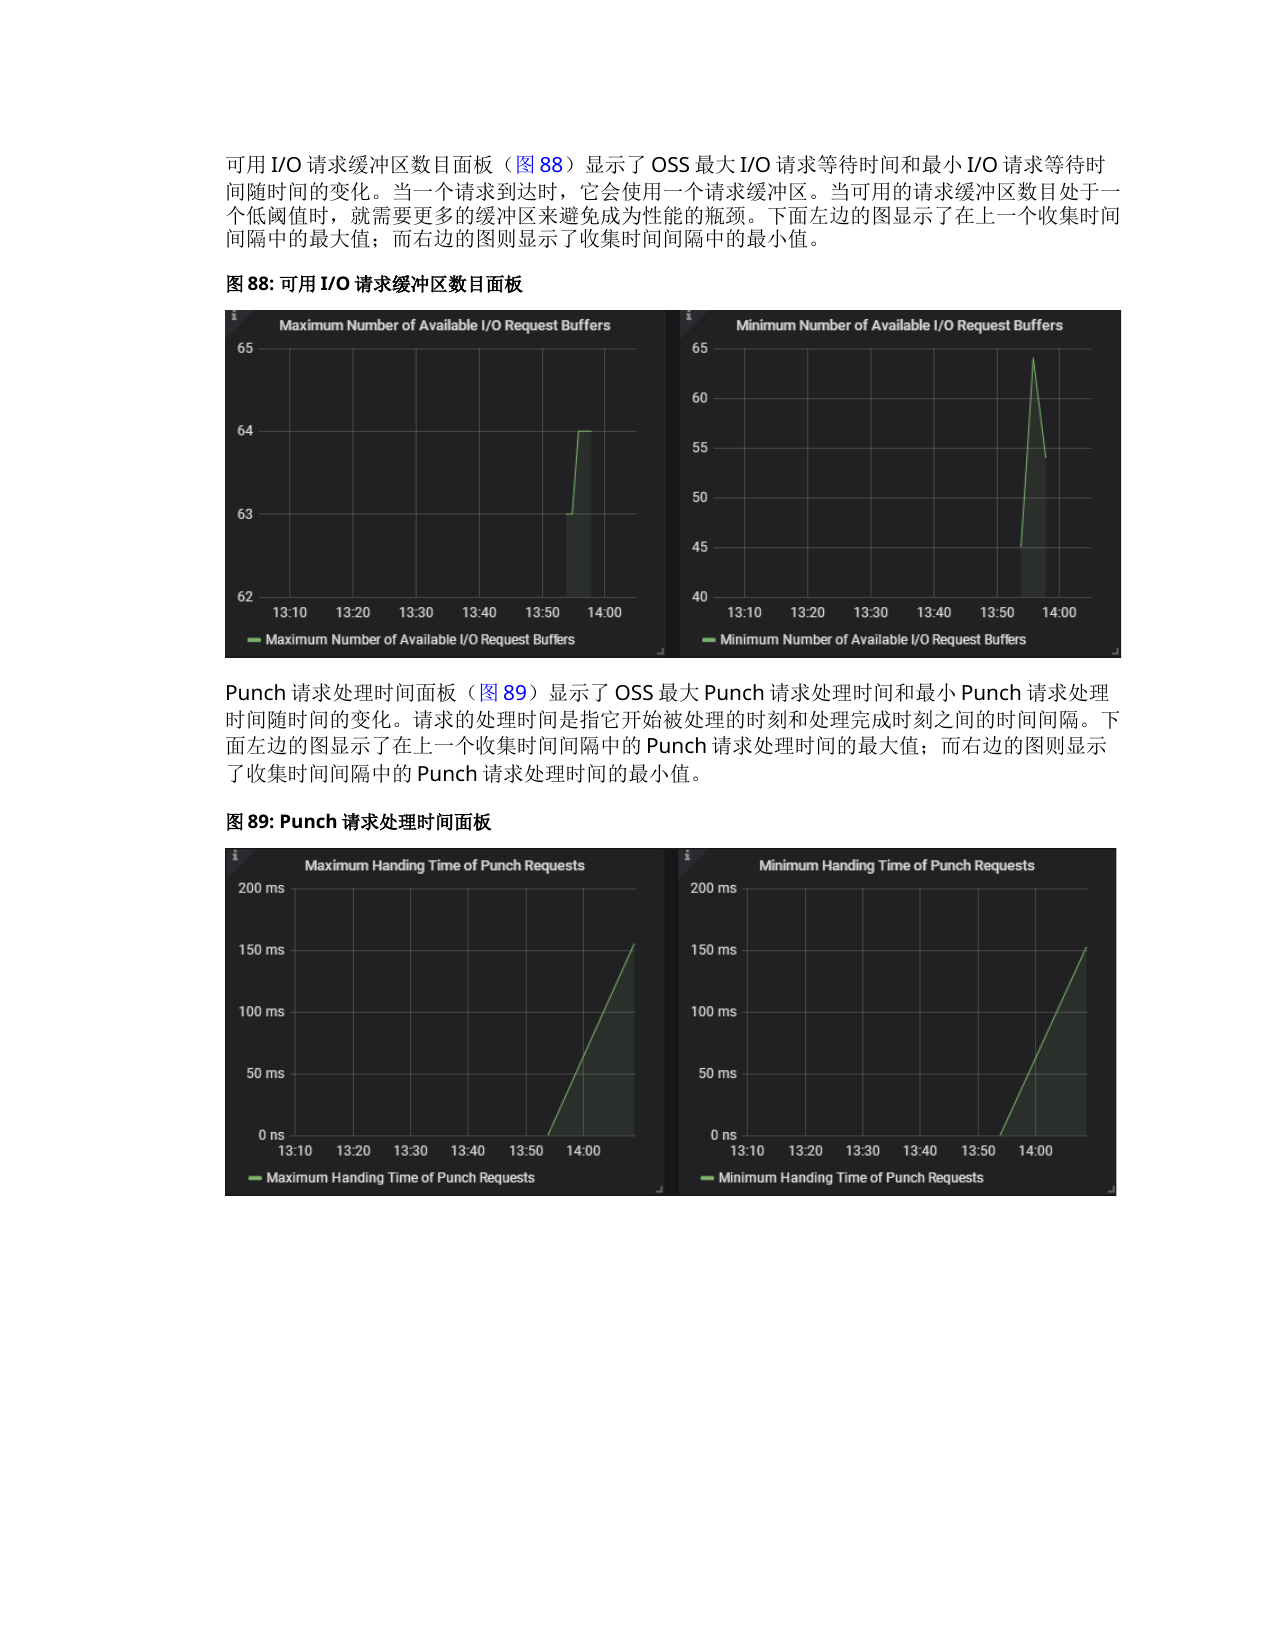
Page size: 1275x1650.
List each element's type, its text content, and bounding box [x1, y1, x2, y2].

text 图89: Punch请求处理时间面板 [225, 808, 1125, 834]
text 图88: 可用I/O请求缓冲区数目面板 [225, 271, 1125, 296]
text Punch请求处理时间面板（图89）显示了OSS最大Punch请求处理时间和最小Punch请求处理时间随时间的变化。请求的处理时间是指它开始被处理的时刻和处理完成时刻之间的时间间隔。下面左边的图显示了在上一个收集时间间隔中的Punch请求处理时间的最大值；而右边的图则显示了收集时间间隔中的Punch请求处理时间的最小值。 [225, 678, 1125, 788]
text 可用I/O请求缓冲区数目面板（图88）显示了OSS最大I/O请求等待时间和最小I/O请求等待时间随时间的变化。当一个请求到达时，它会使用一个请求缓冲区。当可用的请求缓冲区数目处于一个低阈值时，就需要更多的缓冲区来避免成为性能的瓶颈。下面左边的图显示了在上一个收集时间间隔中的最大值；而右边的图则显示了收集时间间隔中的最小值。 [225, 150, 1125, 250]
picture [225, 848, 1117, 1196]
picture [225, 310, 1122, 658]
